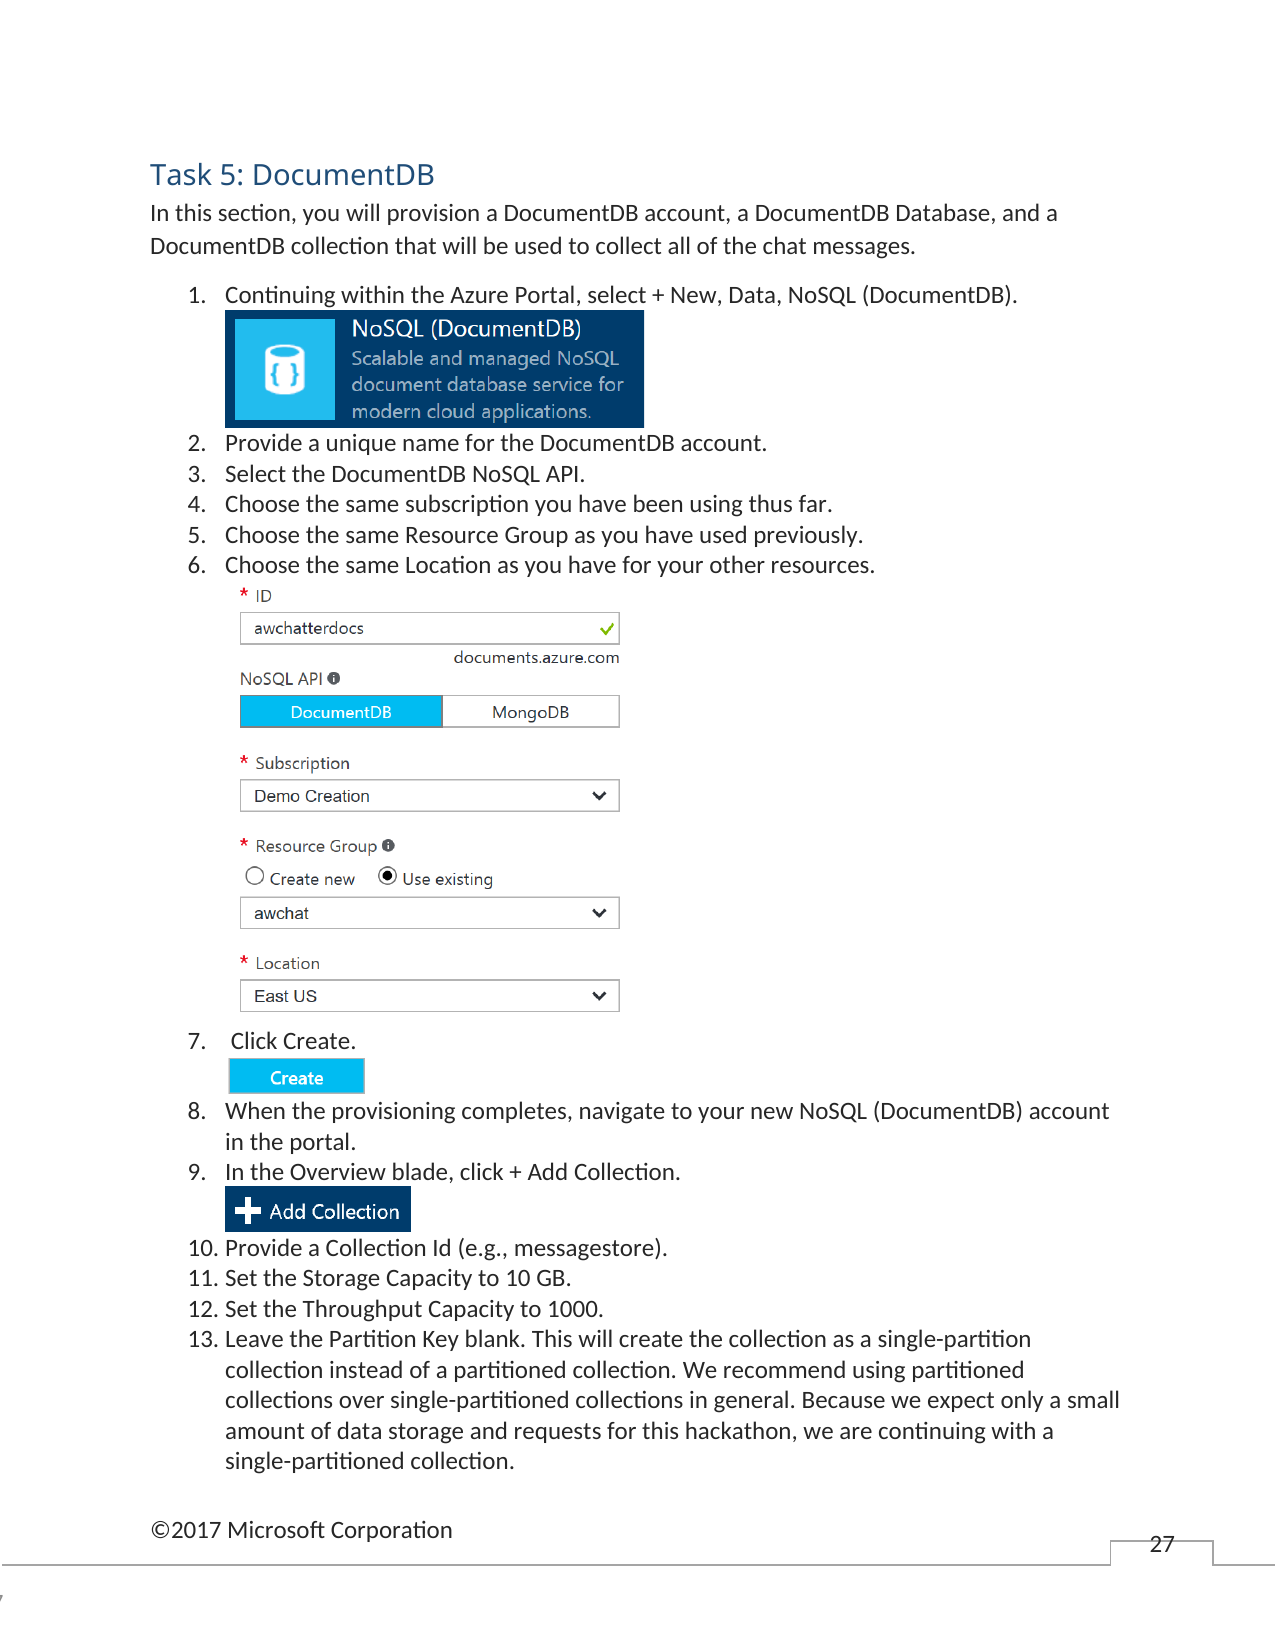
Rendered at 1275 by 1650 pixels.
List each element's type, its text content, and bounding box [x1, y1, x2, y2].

text In this section, you will provision a DocumentDB account, a DocumentDB Database, and a DocumentDB collection that will be used to collect all of the chat messages. [150, 197, 1125, 260]
list Select the DocumentDB NoSQL API. [187, 458, 1125, 488]
list Provide a unique name for the DocumentDB account. [187, 427, 1125, 458]
picture [225, 310, 645, 428]
subtitle Task 5: DocumentDB [150, 154, 1125, 194]
list Leave the Partition Key blank. This will create the collection as a single-partition collection instead of a partitioned collection. We recommend using partitioned collections over single-partitioned collections in general. Because we expect only a small amount of data storage and requests for this hackathon, we are continuing with a single-partitioned collection. [187, 1323, 1125, 1476]
picture [230, 580, 629, 1019]
list When the provisioning completes, navigate to your new NoSQL (DocumentDB) account in the portal. [187, 1095, 1125, 1156]
list Provide a Collection Id (e.g., messagestore). [187, 1232, 1125, 1262]
list Choose the same subscription you have been using thus far. [187, 488, 1125, 519]
picture [225, 1186, 411, 1232]
list Choose the same Resource Group as you have used previously. [187, 519, 1125, 549]
list Click Create. [187, 1025, 1125, 1095]
list Set the Throughput Capacity to 1000. [187, 1293, 1125, 1323]
list In the Overview blade, click + Add Collection. [187, 1156, 1125, 1232]
picture [225, 1055, 367, 1096]
list Set the Storage Capacity to 10 GB. [187, 1262, 1125, 1293]
